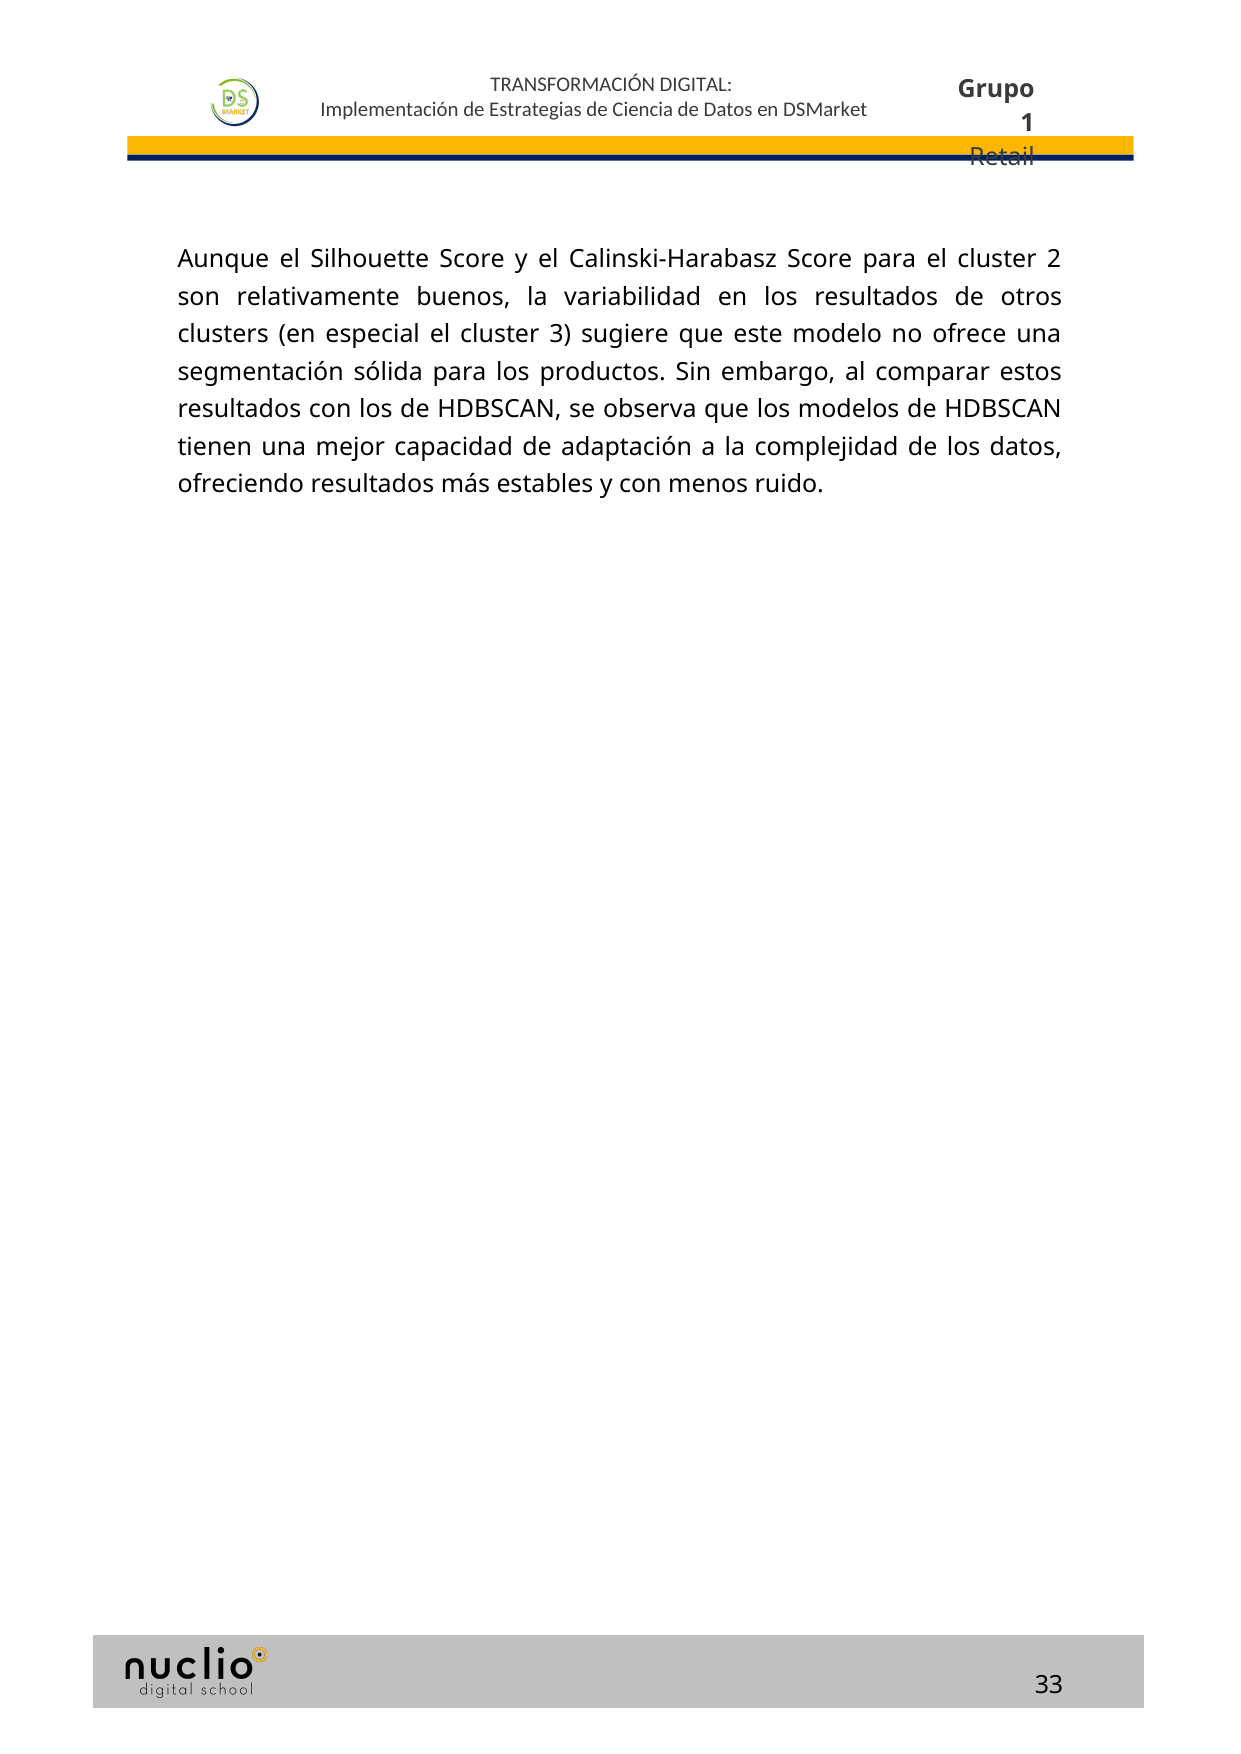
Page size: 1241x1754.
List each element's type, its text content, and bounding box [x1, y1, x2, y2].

picture [125, 1647, 267, 1698]
picture [205, 70, 264, 127]
text Aunque el Silhouette Score y el Calinski-Harabasz Score para el cluster 2 son relativamente buenos, la variabilidad en los resultados de otros clusters (en especial el cluster 3) sugiere que este modelo no ofrece una segmentación sólida para los productos. Sin embargo, al comparar estos resultados con los de HDBSCAN, se observa que los modelos de HDBSCAN tienen una mejor capacidad de adaptación a la complejidad de los datos, ofreciendo resultados más estables y con menos ruido. [177, 241, 1063, 499]
